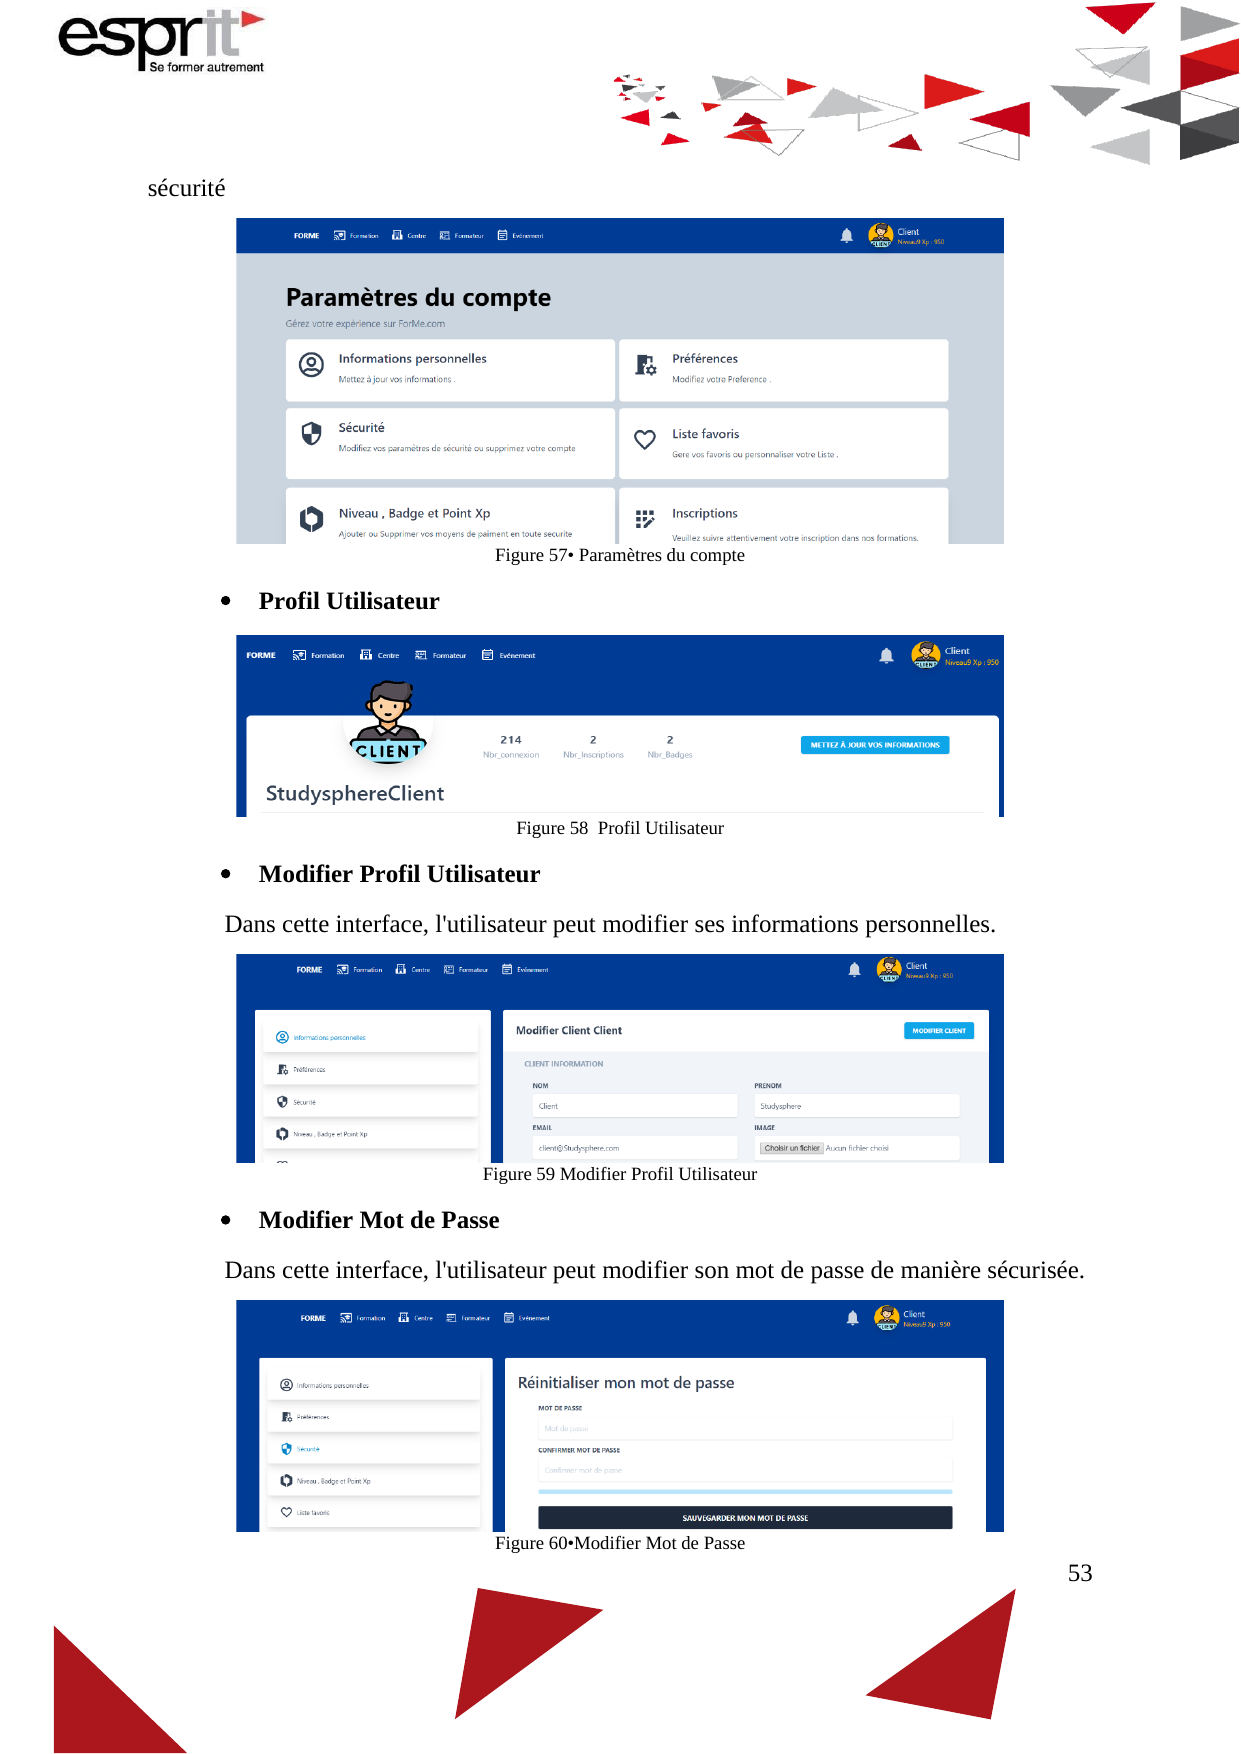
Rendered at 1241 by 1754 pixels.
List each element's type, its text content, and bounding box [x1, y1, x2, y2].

list Modifier Profil Utilisateur [221, 859, 1093, 888]
list Profil Utilisateur [221, 586, 1093, 615]
text Figure 57• Paramètres du compte [148, 543, 1093, 565]
text Dans cette interface, l'utilisateur peut modifier son mot de passe de manière sécurisée. [148, 1255, 1093, 1284]
picture [236, 954, 1004, 1163]
text Figure 59 Modifier Profil Utilisateur [148, 1163, 1093, 1184]
picture [236, 1300, 1004, 1532]
text Figure 60•Modifier Mot de Passe [148, 1532, 1093, 1553]
picture [54, 7, 269, 75]
text Figure 58 Profil Utilisateur [148, 817, 1093, 838]
picture [236, 635, 1004, 817]
text Dans cette interface, l'utilisateur peut modifier ses informations personnelles. [148, 909, 1093, 937]
picture [613, 0, 1241, 167]
picture [236, 218, 1004, 544]
list Modifier Mot de Passe [221, 1205, 1093, 1234]
